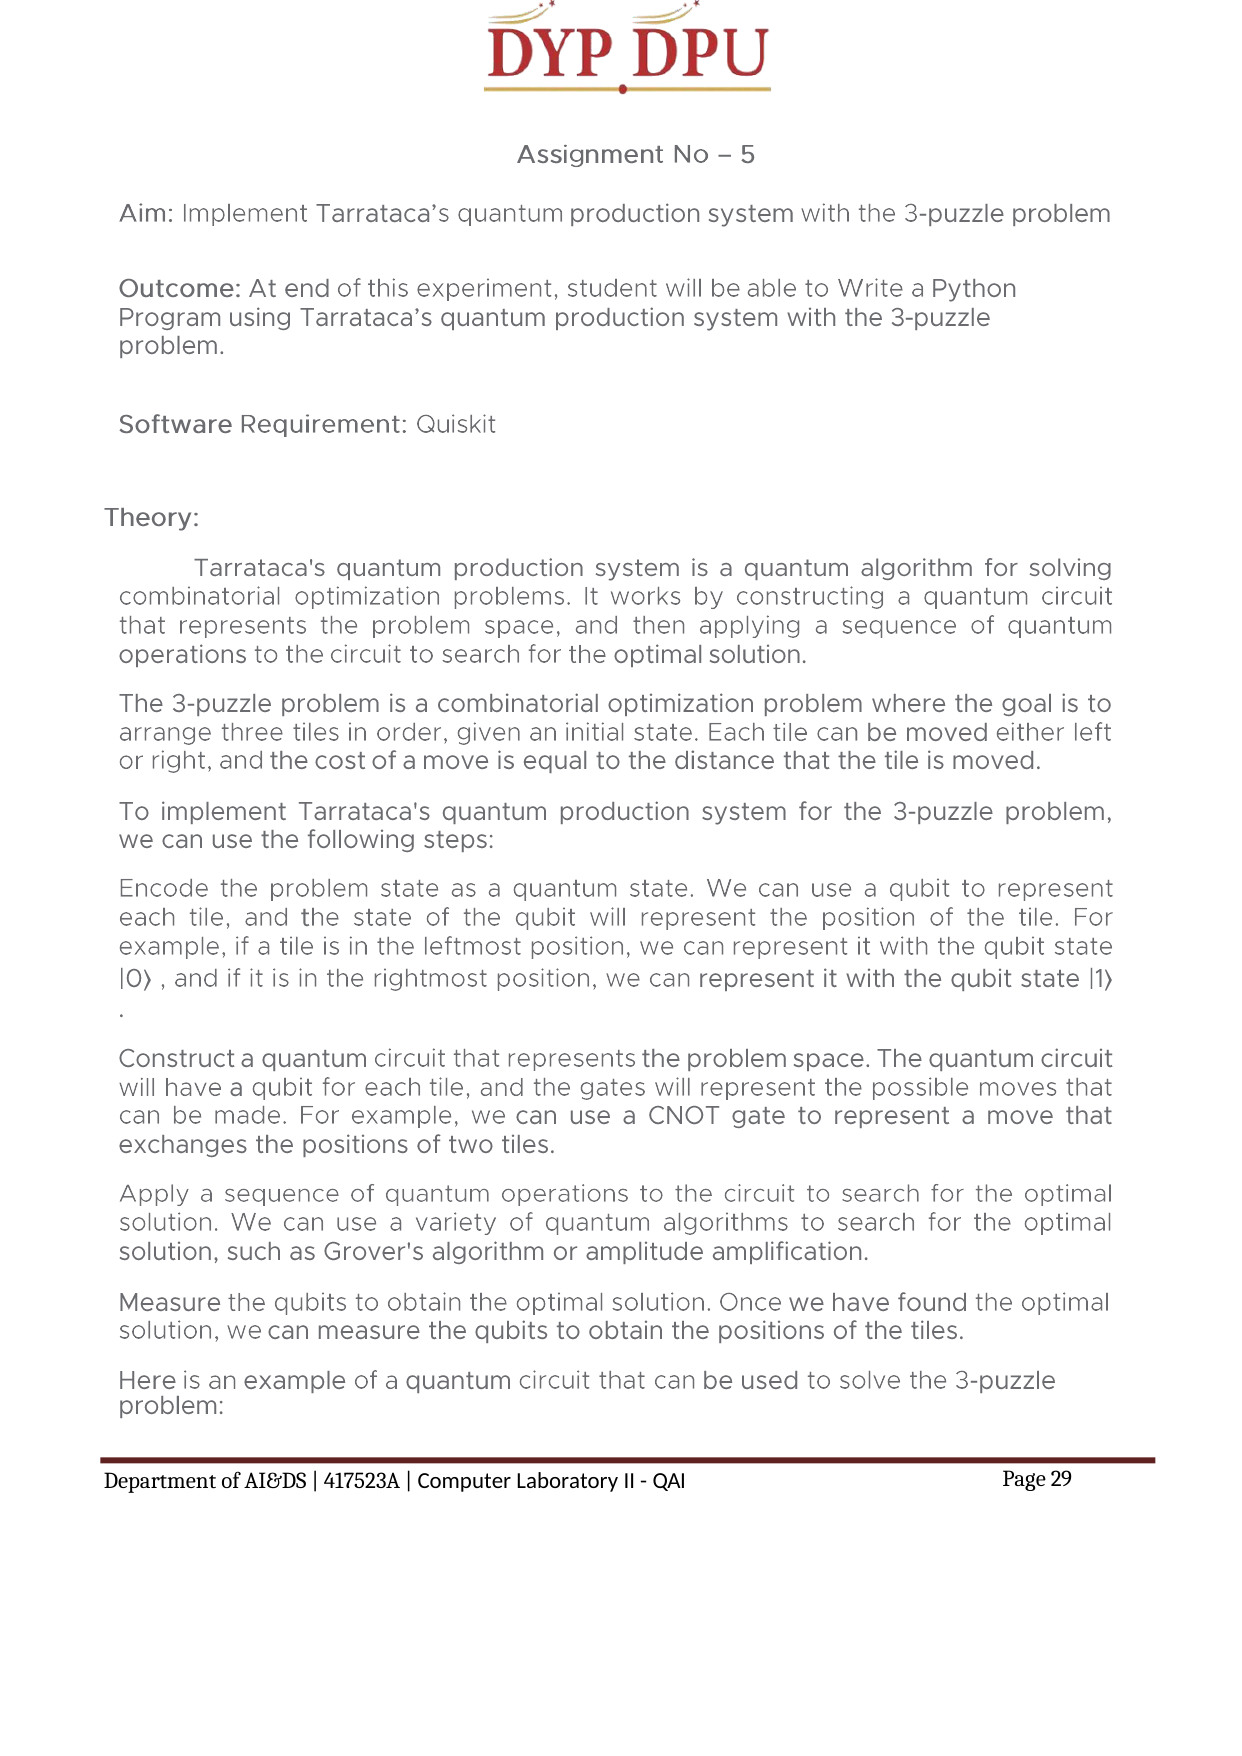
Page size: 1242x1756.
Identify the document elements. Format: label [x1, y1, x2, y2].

picture [118, 305, 1010, 331]
picture [118, 1182, 1125, 1207]
picture [118, 996, 131, 1022]
picture [118, 799, 1132, 825]
picture [118, 201, 1125, 227]
picture [118, 642, 818, 668]
picture [483, 0, 772, 95]
picture [118, 1318, 976, 1344]
picture [609, 584, 1123, 610]
picture [118, 827, 506, 853]
picture [118, 613, 1128, 639]
picture [159, 966, 1115, 992]
picture [516, 142, 769, 168]
picture [118, 1290, 1122, 1316]
picture [118, 691, 1131, 717]
picture [118, 720, 1121, 746]
picture [118, 584, 606, 610]
picture [118, 1103, 1133, 1129]
picture [118, 876, 1126, 902]
picture [118, 333, 238, 359]
picture [118, 748, 1053, 774]
picture [118, 276, 1031, 302]
picture [103, 505, 213, 531]
picture [118, 1368, 1069, 1419]
picture [118, 966, 155, 992]
picture [118, 1046, 1123, 1072]
picture [118, 412, 507, 438]
picture [118, 1239, 881, 1265]
picture [118, 905, 1132, 931]
picture [118, 934, 1125, 960]
picture [118, 1075, 1130, 1101]
picture [118, 1210, 1132, 1236]
picture [193, 556, 1132, 581]
picture [118, 1132, 567, 1158]
